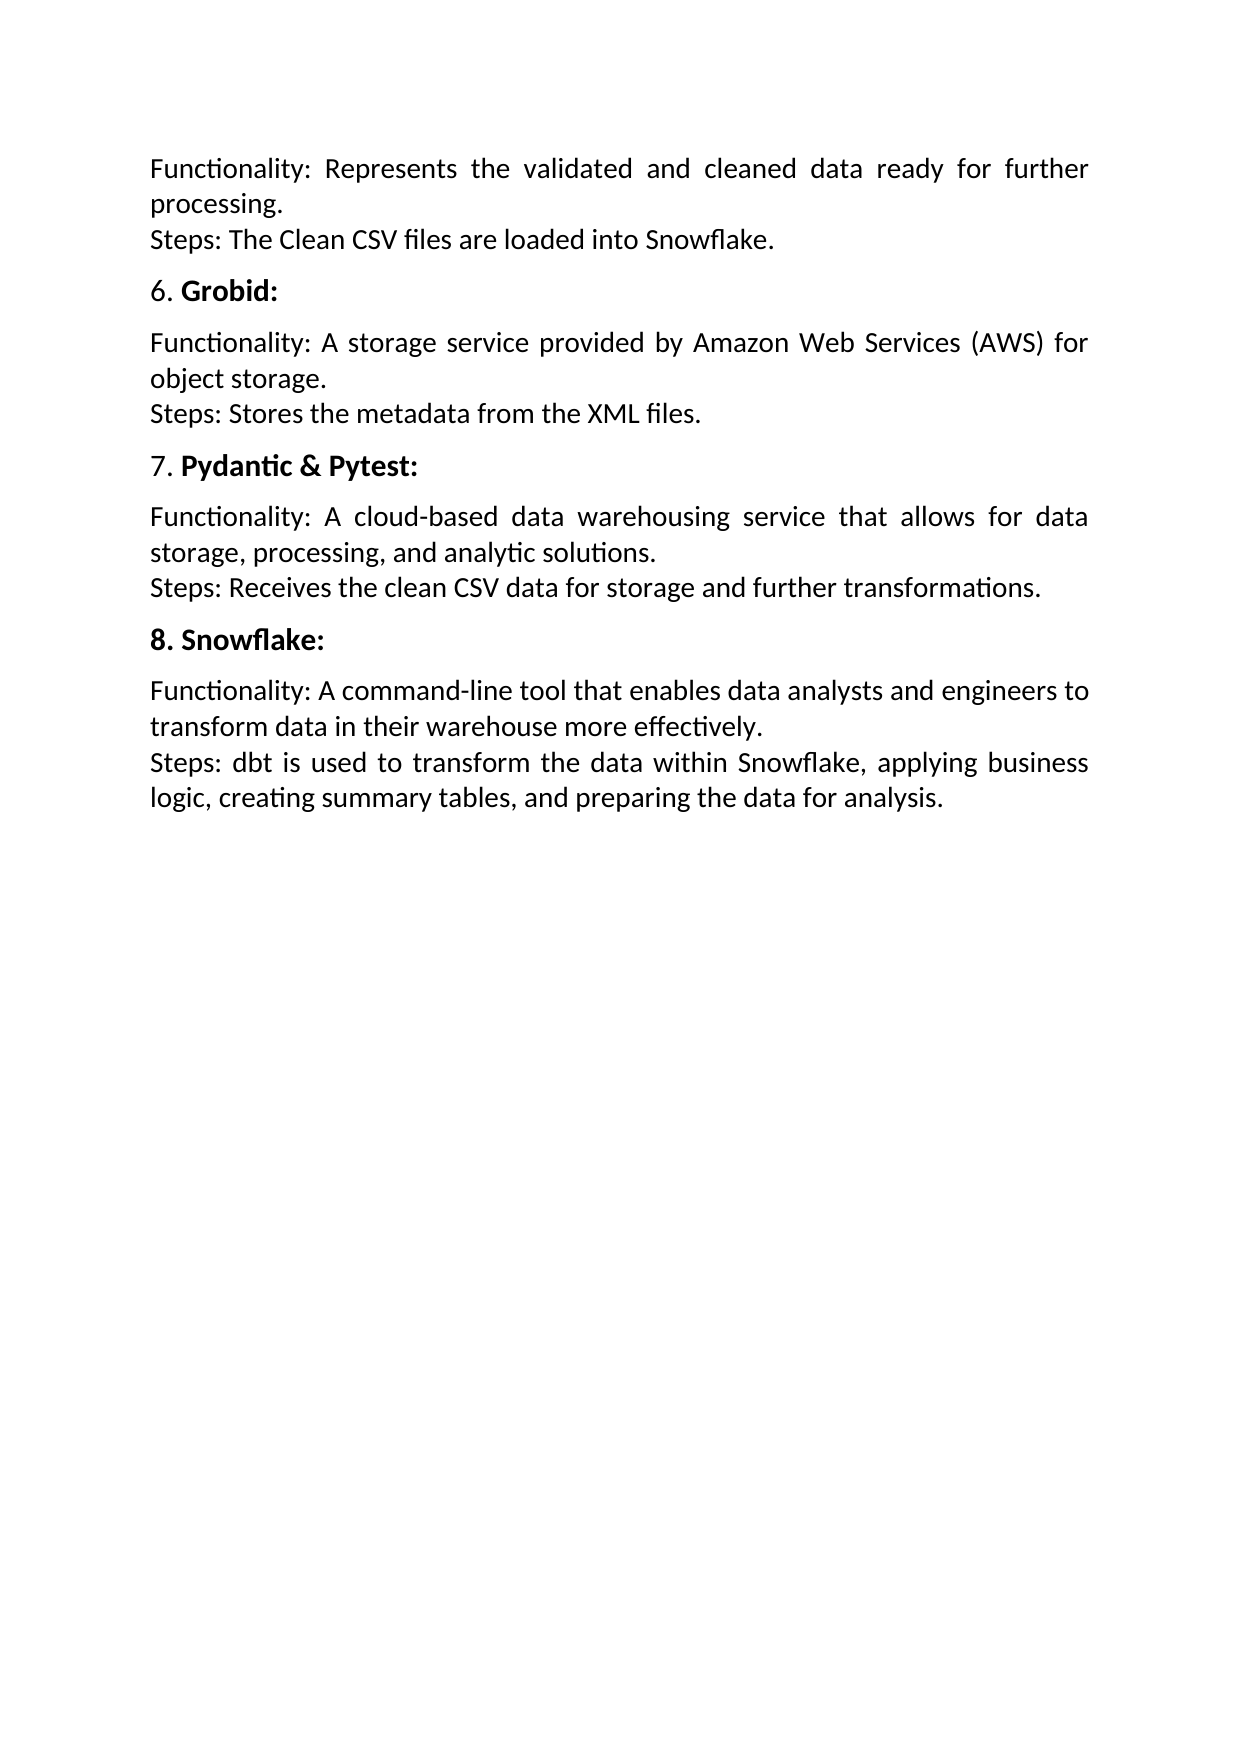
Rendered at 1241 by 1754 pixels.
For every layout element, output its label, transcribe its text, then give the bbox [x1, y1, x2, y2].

text Steps: Receives the clean CSV data for storage and further transformations. [150, 569, 1090, 605]
text 8. Snowflake: [150, 620, 1090, 658]
text 6. Grobid: [150, 271, 1090, 309]
text 7. Pydantic & Pytest: [150, 446, 1090, 484]
text Steps: dbt is used to transform the data within Snowflake, applying business logic, creating summary tables, and preparing the data for analysis. [150, 744, 1090, 815]
text Functionality: A storage service provided by Amazon Web Services (AWS) for object storage. [112, 324, 1090, 395]
text Steps: The Clean CSV files are loaded into Snowflake. [150, 221, 1090, 257]
text Functionality: A command-line tool that enables data analysts and engineers to transform data in their warehouse more effectively. [112, 672, 1090, 744]
text Steps: Stores the metadata from the XML files. [150, 395, 1090, 431]
text Functionality: A cloud-based data warehousing service that allows for data storage, processing, and analytic solutions. [112, 498, 1090, 569]
text Functionality: Represents the validated and cleaned data ready for further processing. [150, 150, 1090, 221]
